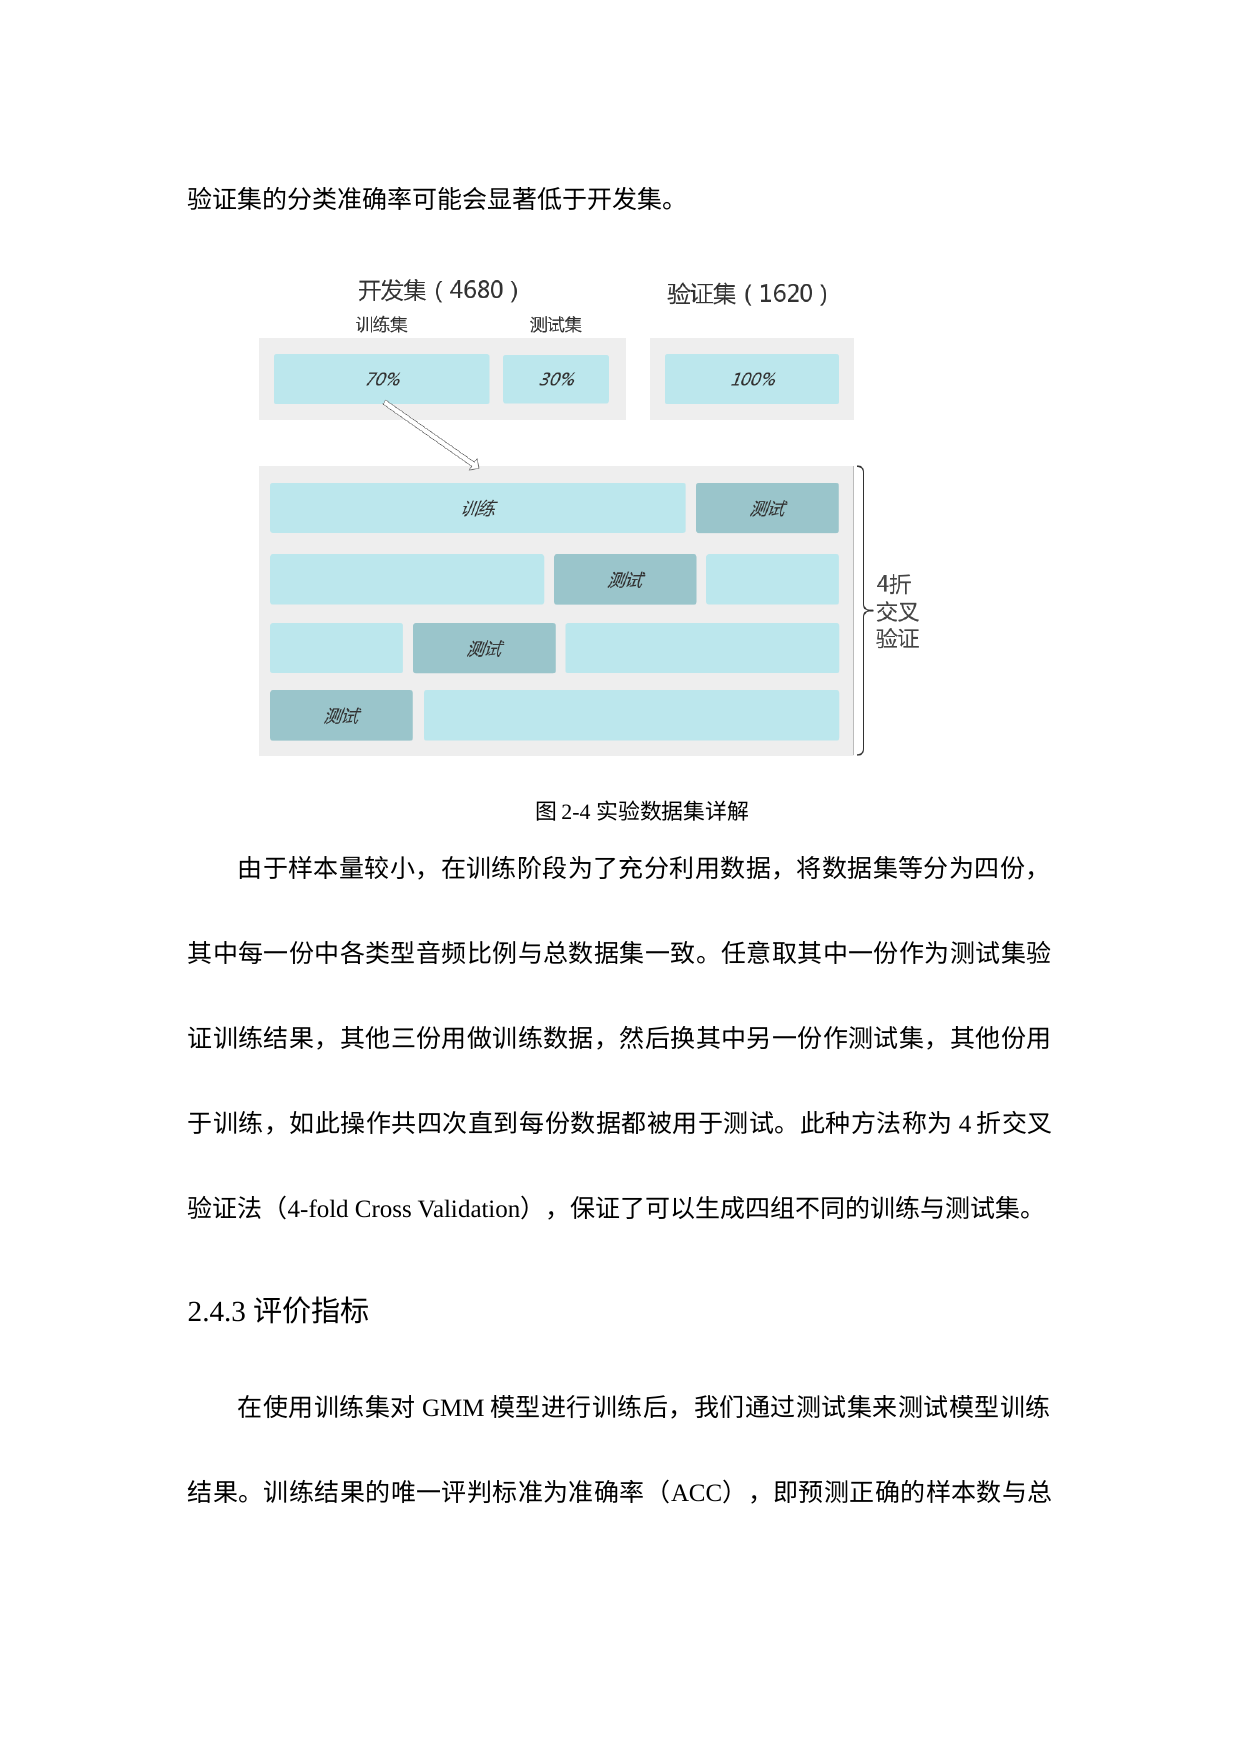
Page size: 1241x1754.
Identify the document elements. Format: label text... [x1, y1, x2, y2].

picture [224, 265, 1018, 774]
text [187, 164, 1053, 232]
text 由于样本量较小，在训练阶段为了充分利用数据，将数据集等分为四份，其中每一份中各类型音频比例与总数据集一致。任意取其中一份作为测试集验证训练结果，其他三份用做训练数据，然后换其中另一份作测试集，其他份用于训练，如此操作共四次直到每份数据都被用于测试。此种方法称为4折交叉验证法（4-fold Cross Validation），保证了可以生成四组不同的训练与测试集。 [187, 833, 1053, 1241]
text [187, 1372, 1053, 1524]
subtitle 图2-4 实验数据集详解 [187, 793, 1053, 827]
subtitle 2.4.3 评价指标 [187, 1274, 1053, 1342]
